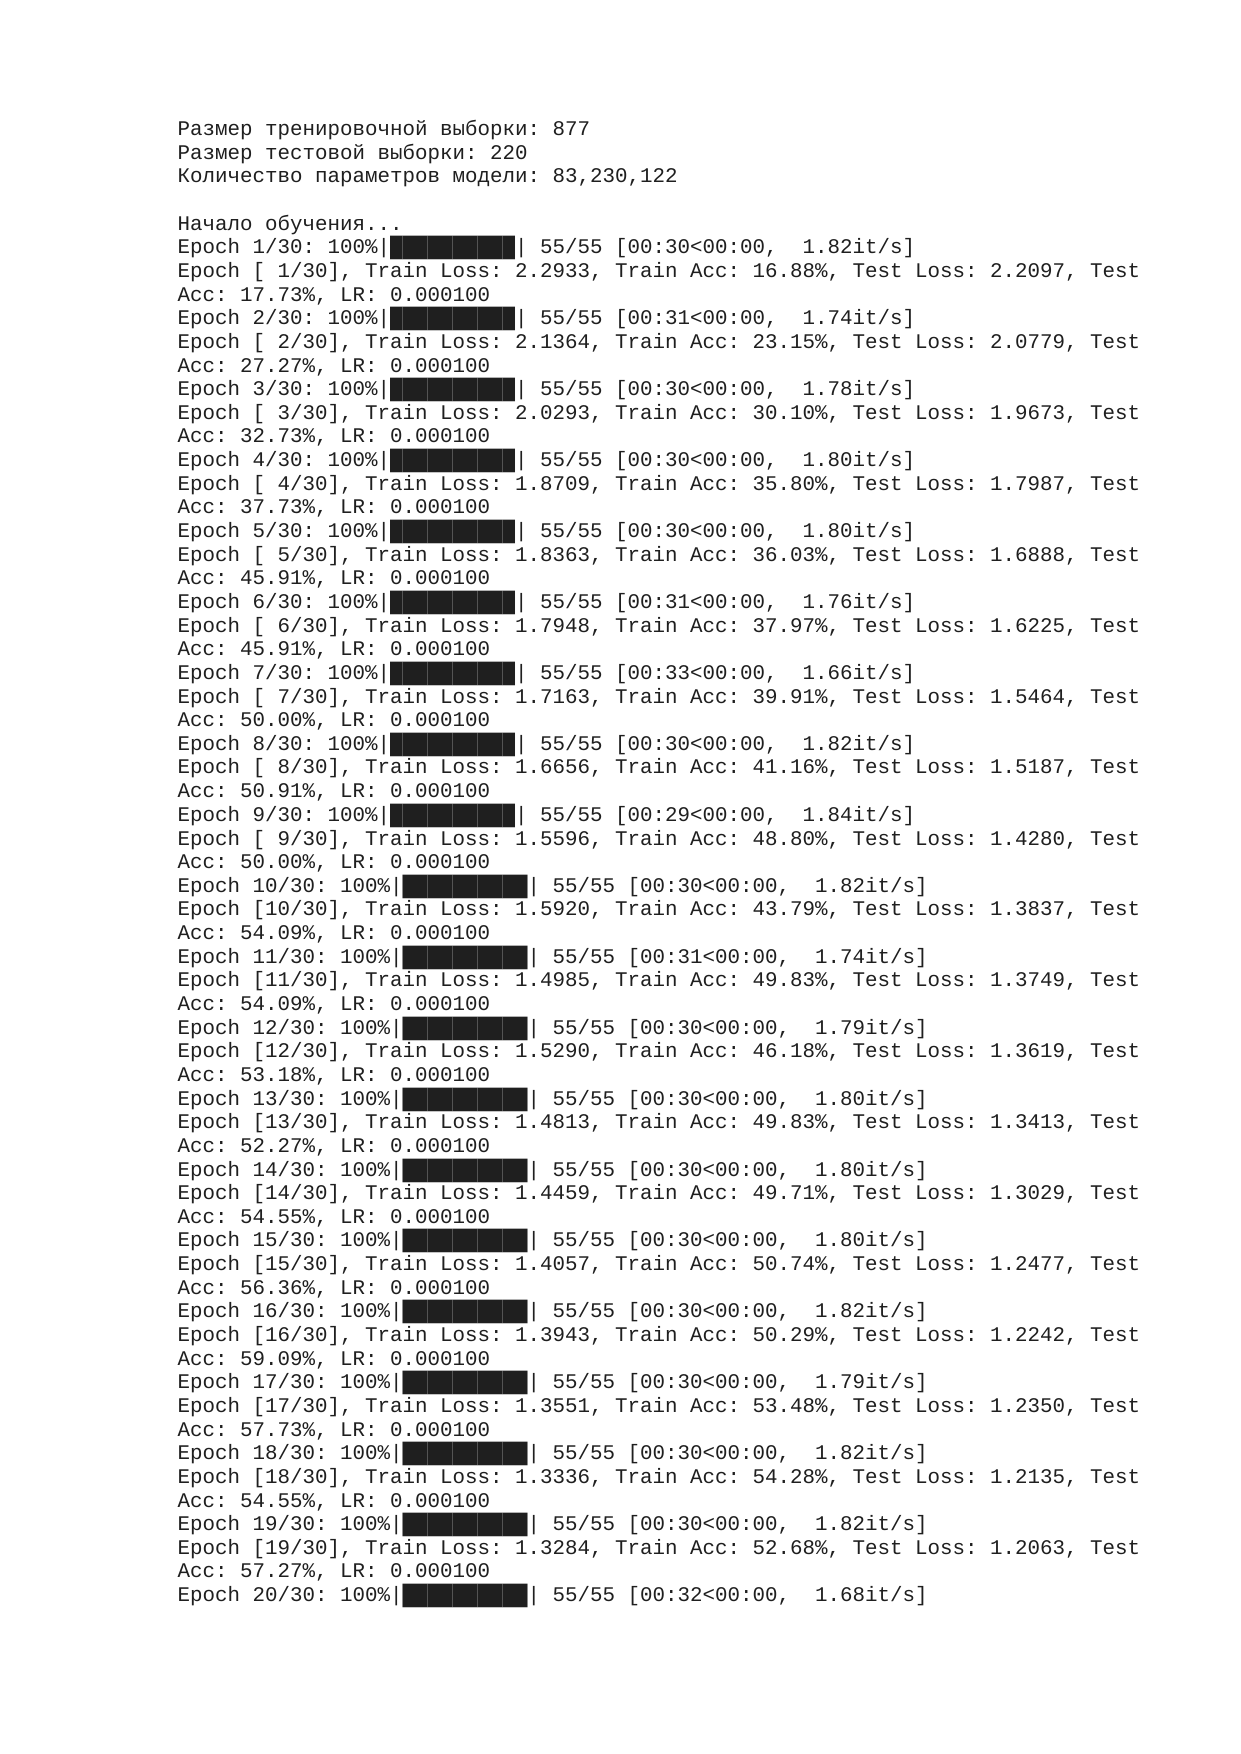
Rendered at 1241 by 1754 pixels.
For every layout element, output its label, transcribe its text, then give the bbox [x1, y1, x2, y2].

text Epoch [12/30], Train Loss: 1.5290, Train Acc: 46.18%, Test Loss: 1.3619, Test Acc: 53.18%, LR: 0.000100 [177, 1040, 1152, 1088]
text Epoch 2/30: 100%|██████████| 55/55 [00:31<00:00, 1.74it/s] [177, 307, 1152, 331]
text Epoch [13/30], Train Loss: 1.4813, Train Acc: 49.83%, Test Loss: 1.3413, Test Acc: 52.27%, LR: 0.000100 [177, 1111, 1152, 1158]
text Epoch 20/30: 100%|██████████| 55/55 [00:32<00:00, 1.68it/s] [177, 1584, 1152, 1608]
text Epoch 7/30: 100%|██████████| 55/55 [00:33<00:00, 1.66it/s] [177, 662, 1152, 686]
text Epoch [ 6/30], Train Loss: 1.7948, Train Acc: 37.97%, Test Loss: 1.6225, Test Acc: 45.91%, LR: 0.000100 [177, 615, 1152, 662]
text Epoch 19/30: 100%|██████████| 55/55 [00:30<00:00, 1.82it/s] [177, 1513, 1152, 1537]
text Epoch [ 1/30], Train Loss: 2.2933, Train Acc: 16.88%, Test Loss: 2.2097, Test Acc: 17.73%, LR: 0.000100 [177, 260, 1152, 307]
text Epoch 12/30: 100%|██████████| 55/55 [00:30<00:00, 1.79it/s] [177, 1017, 402, 1040]
text Epoch [ 3/30], Train Loss: 2.0293, Train Acc: 30.10%, Test Loss: 1.9673, Test Acc: 32.73%, LR: 0.000100 [177, 402, 1152, 449]
text Epoch 11/30: 100%|██████████| 55/55 [00:31<00:00, 1.74it/s] [528, 946, 1152, 969]
text Epoch 16/30: 100%|██████████| 55/55 [00:30<00:00, 1.82it/s] [177, 1300, 1152, 1324]
text Epoch 17/30: 100%|██████████| 55/55 [00:30<00:00, 1.79it/s] [177, 1371, 1152, 1395]
text Epoch 18/30: 100%|██████████| 55/55 [00:30<00:00, 1.82it/s] [177, 1442, 1152, 1466]
text Epoch [ 9/30], Train Loss: 1.5596, Train Acc: 48.80%, Test Loss: 1.4280, Test Acc: 50.00%, LR: 0.000100 [177, 827, 1152, 875]
text Epoch 9/30: 100%|██████████| 55/55 [00:29<00:00, 1.84it/s] [177, 804, 390, 827]
text Epoch [11/30], Train Loss: 1.4985, Train Acc: 49.83%, Test Loss: 1.3749, Test Acc: 54.09%, LR: 0.000100 [177, 969, 1152, 1017]
text Epoch 4/30: 100%|██████████| 55/55 [00:30<00:00, 1.80it/s] [177, 449, 1152, 473]
text Epoch 11/30: 100%|██████████| 55/55 [00:31<00:00, 1.74it/s] [177, 946, 402, 969]
text Epoch [ 2/30], Train Loss: 2.1364, Train Acc: 23.15%, Test Loss: 2.0779, Test Acc: 27.27%, LR: 0.000100 [177, 331, 1152, 378]
text Epoch 6/30: 100%|██████████| 55/55 [00:31<00:00, 1.76it/s] [177, 591, 1152, 615]
text Epoch 8/30: 100%|██████████| 55/55 [00:30<00:00, 1.82it/s] [177, 733, 1152, 757]
text Epoch 13/30: 100%|██████████| 55/55 [00:30<00:00, 1.80it/s] [528, 1088, 1152, 1111]
text Epoch [15/30], Train Loss: 1.4057, Train Acc: 50.74%, Test Loss: 1.2477, Test Acc: 56.36%, LR: 0.000100 [177, 1253, 1152, 1300]
text Epoch 1/30: 100%|██████████| 55/55 [00:30<00:00, 1.82it/s] [177, 236, 1152, 260]
text Epoch 12/30: 100%|██████████| 55/55 [00:30<00:00, 1.79it/s] [528, 1017, 1152, 1040]
text Epoch 5/30: 100%|██████████| 55/55 [00:30<00:00, 1.80it/s] [177, 520, 1152, 544]
text Epoch 14/30: 100%|██████████| 55/55 [00:30<00:00, 1.80it/s] [177, 1158, 1152, 1182]
text Epoch 15/30: 100%|██████████| 55/55 [00:30<00:00, 1.80it/s] [177, 1229, 1152, 1253]
text Epoch [14/30], Train Loss: 1.4459, Train Acc: 49.71%, Test Loss: 1.3029, Test Acc: 54.55%, LR: 0.000100 [177, 1182, 1152, 1229]
text Epoch 9/30: 100%|██████████| 55/55 [00:29<00:00, 1.84it/s] [515, 804, 1152, 827]
text Количество параметров модели: 83,230,122 [177, 165, 1152, 189]
text Начало обучения... [177, 213, 1152, 236]
text Epoch 3/30: 100%|██████████| 55/55 [00:30<00:00, 1.78it/s] [177, 378, 1152, 402]
text Epoch [ 5/30], Train Loss: 1.8363, Train Acc: 36.03%, Test Loss: 1.6888, Test Acc: 45.91%, LR: 0.000100 [177, 544, 1152, 591]
text Epoch [10/30], Train Loss: 1.5920, Train Acc: 43.79%, Test Loss: 1.3837, Test Acc: 54.09%, LR: 0.000100 [177, 898, 1152, 946]
text Размер тренировочной выборки: 877 [177, 118, 1152, 142]
text Epoch [18/30], Train Loss: 1.3336, Train Acc: 54.28%, Test Loss: 1.2135, Test Acc: 54.55%, LR: 0.000100 [177, 1466, 1152, 1513]
text Epoch [ 4/30], Train Loss: 1.8709, Train Acc: 35.80%, Test Loss: 1.7987, Test Acc: 37.73%, LR: 0.000100 [177, 473, 1152, 520]
text Epoch 10/30: 100%|██████████| 55/55 [00:30<00:00, 1.82it/s] [528, 875, 1152, 898]
text Epoch [17/30], Train Loss: 1.3551, Train Acc: 53.48%, Test Loss: 1.2350, Test Acc: 57.73%, LR: 0.000100 [177, 1395, 1152, 1442]
text Размер тестовой выборки: 220 [177, 142, 1152, 165]
text Epoch [19/30], Train Loss: 1.3284, Train Acc: 52.68%, Test Loss: 1.2063, Test Acc: 57.27%, LR: 0.000100 [177, 1537, 1152, 1584]
text Epoch 10/30: 100%|██████████| 55/55 [00:30<00:00, 1.82it/s] [177, 875, 402, 898]
text Epoch [16/30], Train Loss: 1.3943, Train Acc: 50.29%, Test Loss: 1.2242, Test Acc: 59.09%, LR: 0.000100 [177, 1324, 1152, 1371]
text Epoch [ 8/30], Train Loss: 1.6656, Train Acc: 41.16%, Test Loss: 1.5187, Test Acc: 50.91%, LR: 0.000100 [177, 757, 1152, 804]
text Epoch 13/30: 100%|██████████| 55/55 [00:30<00:00, 1.80it/s] [177, 1088, 402, 1111]
text Epoch [ 7/30], Train Loss: 1.7163, Train Acc: 39.91%, Test Loss: 1.5464, Test Acc: 50.00%, LR: 0.000100 [177, 686, 1152, 733]
